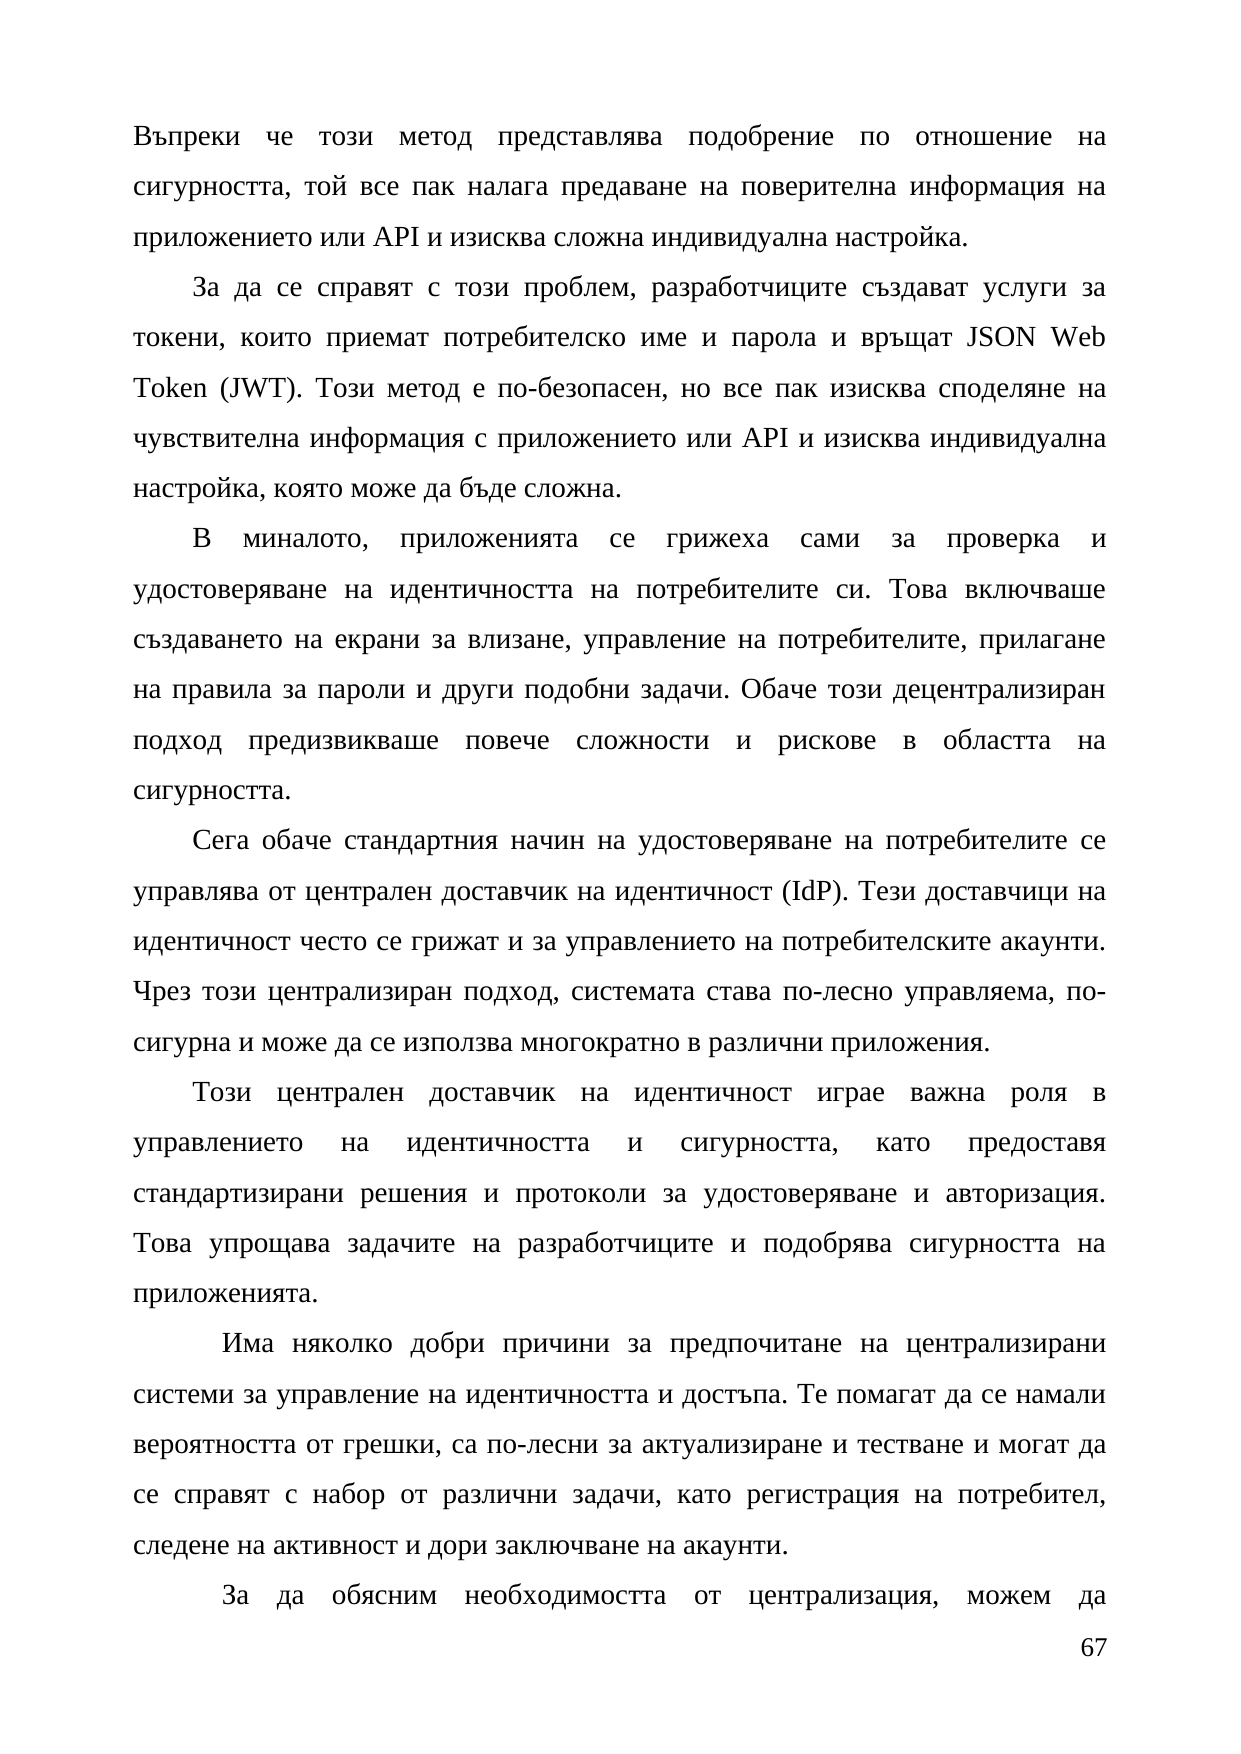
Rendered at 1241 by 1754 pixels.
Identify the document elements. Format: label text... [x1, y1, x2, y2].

text Сега обаче стандартния начин на удостоверяване на потребителите се управлява от централен доставчик на идентичност (IdP). Тези доставчици на идентичност често се грижат и за управлението на потребителските акаунти. Чрез този централизиран подход, системата става по-лесно управляема, по-сигурна и може да се използва многократно в различни приложения. [133, 822, 1107, 1057]
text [133, 1577, 1107, 1611]
text Този централен доставчик на идентичност играе важна роля в управлението на идентичността и сигурността, като предоставя стандартизирани решения и протоколи за удостоверяване и авторизация. Това упрощава задачите на разработчиците и подобрява сигурността на приложенията. [133, 1074, 1107, 1309]
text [133, 118, 1107, 252]
text В миналото, приложенията се грижеха сами за проверка и удостоверяване на идентичността на потребителите си. Това включваше създаването на екрани за влизане, управление на потребителите, прилагане на правила за пароли и други подобни задачи. Обаче този децентрализиран подход предизвикваше повече сложности и рискове в областта на сигурността. [133, 521, 1107, 806]
text За да се справят с този проблем, разработчиците създават услуги за токени, които приемат потребителско име и парола и връщат JSON Web Token (JWT). Този метод е по-безопасен, но все пак изисква споделяне на чувствителна информация с приложението или API и изисква индивидуална настройка, която може да бъде сложна. [133, 269, 1107, 504]
text Има няколко добри причини за предпочитане на централизирани системи за управление на идентичността и достъпа. Те помагат да се намали вероятността от грешки, са по-лесни за актуализиране и тестване и могат да се справят с набор от различни задачи, като регистрация на потребител, следене на активност и дори заключване на акаунти. [133, 1326, 1107, 1560]
